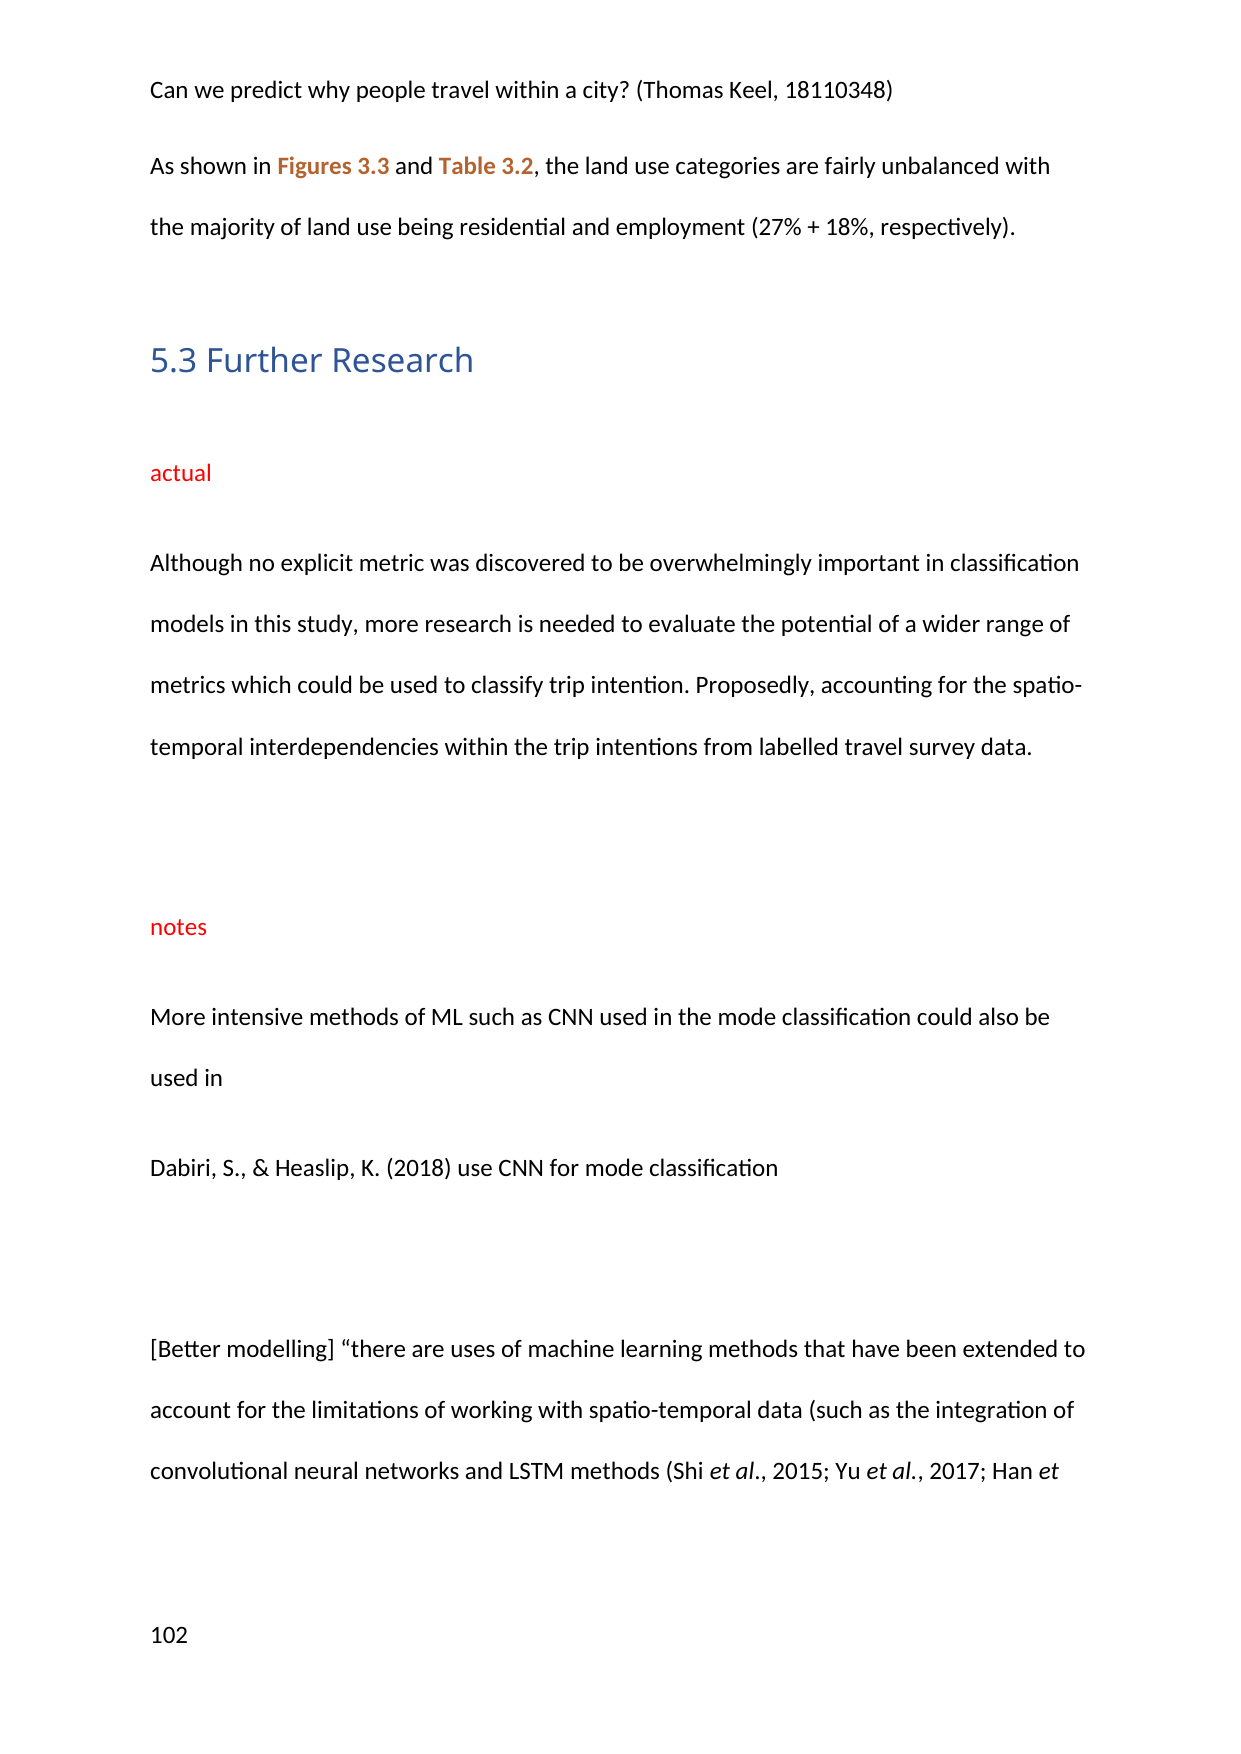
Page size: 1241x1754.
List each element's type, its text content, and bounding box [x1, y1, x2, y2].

text Although no explicit metric was discovered to be overwhelmingly important in classification models in this study, more research is needed to evaluate the potential of a wider range of metrics which could be used to classify trip intention. Proposedly, accounting for the spatio-temporal interdependencies within the trip intentions from labelled travel survey data. [150, 547, 1090, 761]
subtitle 5.3 Further Research [150, 337, 1090, 383]
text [150, 1333, 1090, 1486]
text More intensive methods of ML such as CNN used in the mode classification could also be used in [150, 1001, 1090, 1093]
text As shown in Figures 3.3 and Table 3.2, the land use categories are fairly unbalanced with the majority of land use being residential and employment (27% + 18%, respectively). [150, 150, 1090, 242]
text notes [150, 911, 1090, 942]
text Dabiri, S., & Heaslip, K. (2018) use CNN for mode classification [150, 1152, 1090, 1183]
text actual [150, 457, 1090, 488]
